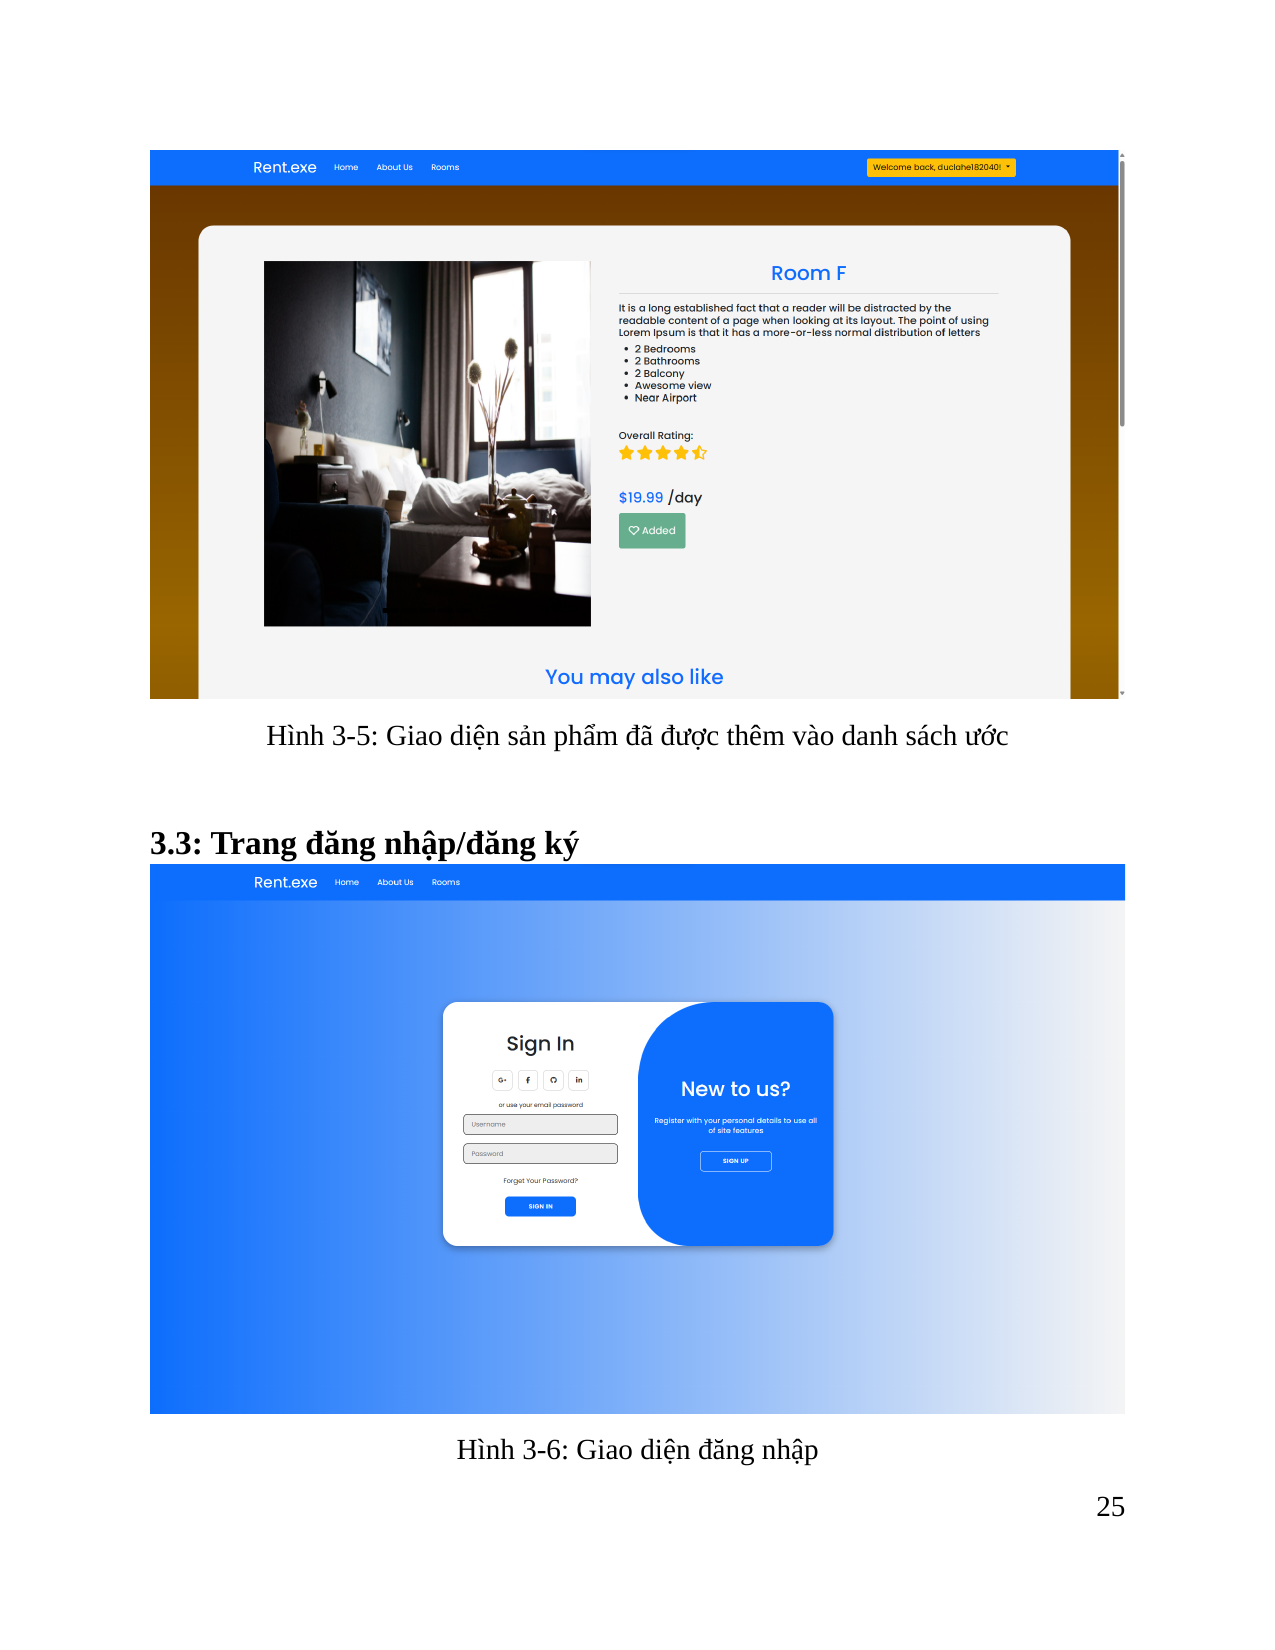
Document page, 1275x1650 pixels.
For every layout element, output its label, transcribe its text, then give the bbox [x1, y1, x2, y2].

picture [150, 150, 1125, 699]
text Hình 3-5: Giao diện sản phẩm đã được thêm vào danh sách ước [150, 718, 1125, 751]
text Hình 3-6: Giao diện đăng nhập [150, 1432, 1125, 1466]
picture [150, 864, 1125, 1414]
subtitle 3.3: Trang đăng nhập/đăng ký [150, 823, 1125, 862]
